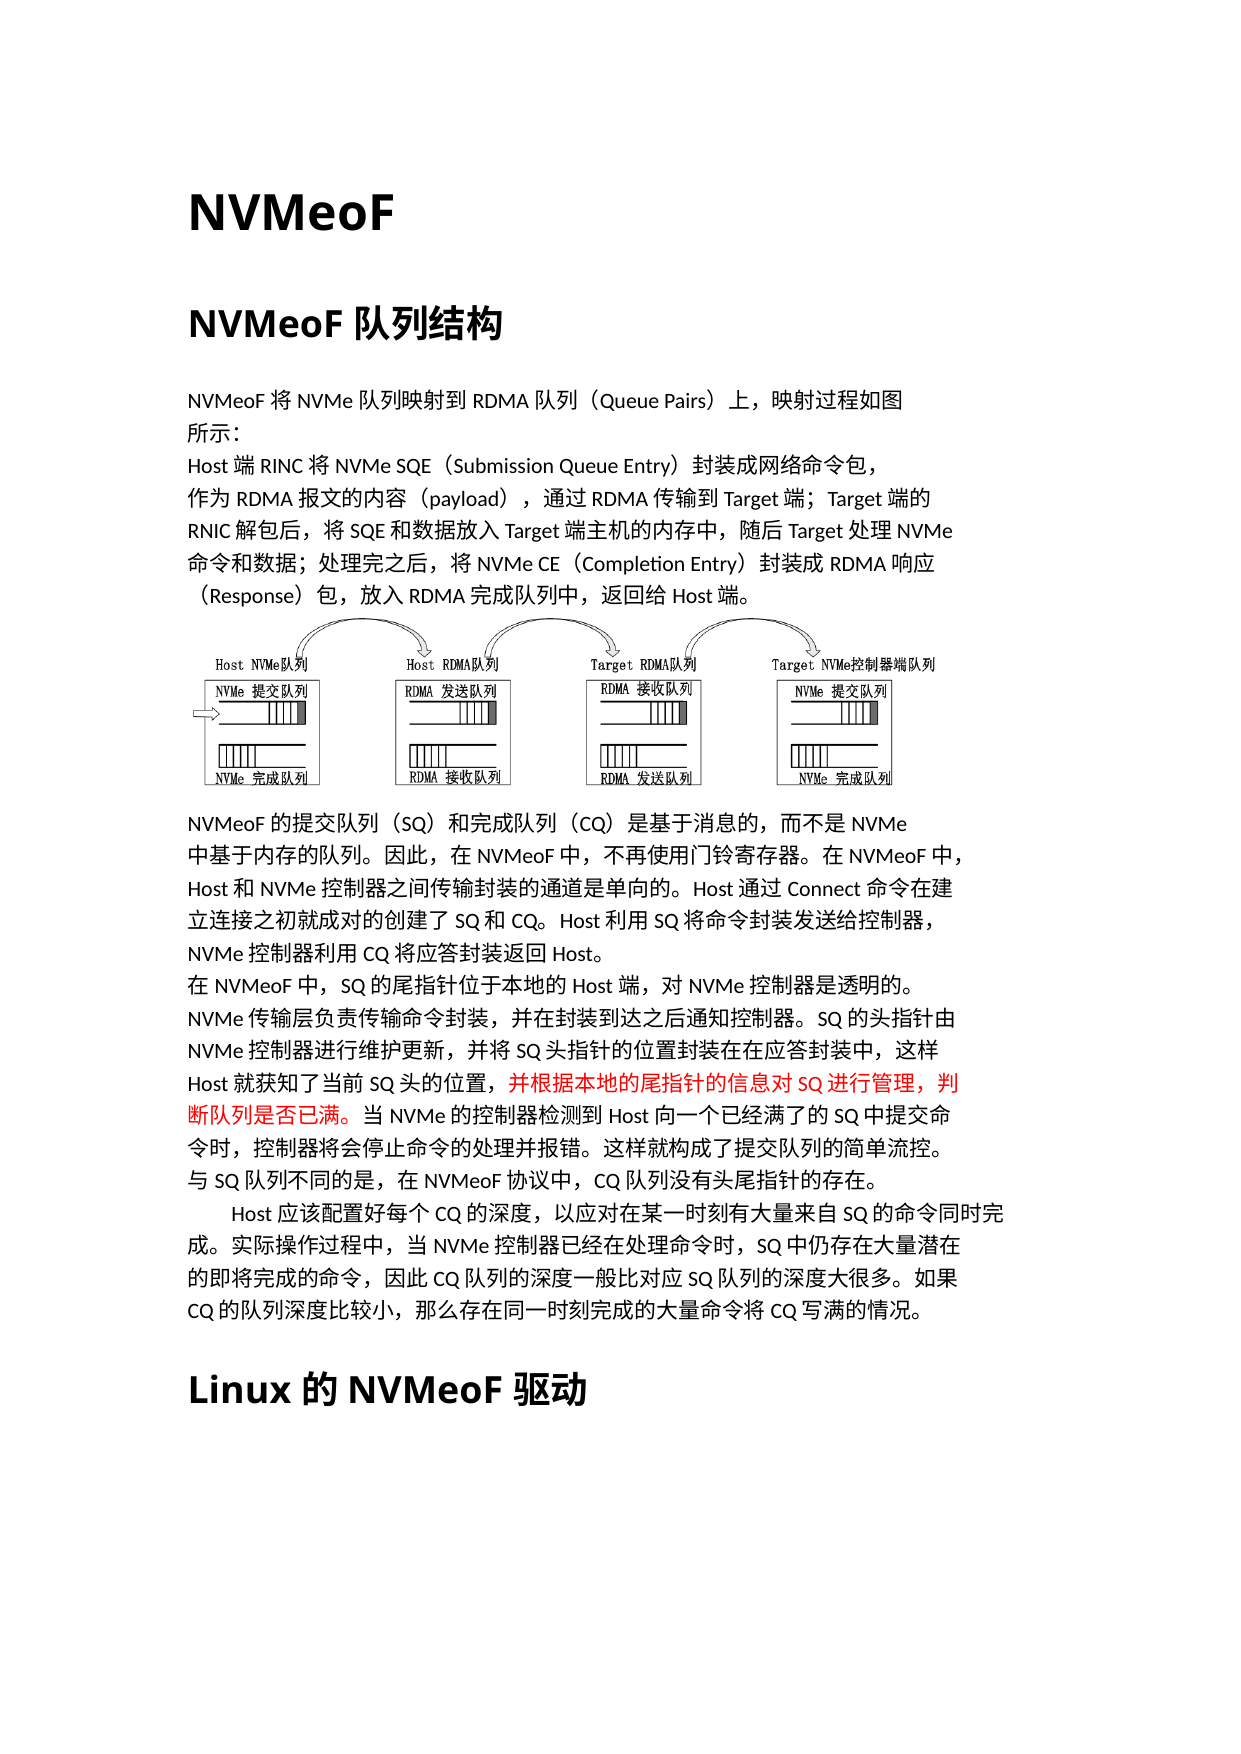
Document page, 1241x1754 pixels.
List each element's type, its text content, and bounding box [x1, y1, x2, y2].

text 令时，控制器将会停止命令的处理并报错。这样就构成了提交队列的简单流控。 [187, 1130, 1053, 1163]
text 命令和数据；处理完之后，将 NVMe CE（Completion Entry）封装成 RDMA 响应 [187, 545, 1053, 578]
text Host 就获知了当前 SQ 头的位置，并根据本地的尾指针的信息对 SQ 进行管理，判 [187, 1065, 1053, 1098]
text 的即将完成的命令，因此 CQ 队列的深度一般比对应 SQ 队列的深度大很多。如果 [187, 1260, 1053, 1293]
text Host 和 NVMe 控制器之间传输封装的通道是单向的。Host 通过 Connect 命令在建 [187, 870, 1053, 903]
text 作为 RDMA 报文的内容（payload），通过 RDMA 传输到 Target 端；Target 端的 [187, 480, 1053, 513]
text NVMeoF 将 NVMe 队列映射到 RDMA 队列（Queue Pairs）上，映射过程如图 [187, 383, 1053, 415]
text （Response）包，放入 RDMA 完成队列中，返回给 Host 端。 [187, 578, 1053, 610]
text RNIC 解包后，将 SQE 和数据放入 Target 端主机的内存中，随后 Target 处理 NVMe [187, 513, 1053, 545]
subtitle Linux 的 NVMeoF 驱动 [187, 1354, 1053, 1419]
text 成。实际操作过程中，当 NVMe 控制器已经在处理命令时，SQ 中仍存在大量潜在 [187, 1228, 1053, 1260]
text NVMe 传输层负责传输命令封装，并在封装到达之后通知控制器。SQ 的头指针由 [187, 1000, 1053, 1033]
text 与 SQ 队列不同的是，在 NVMeoF 协议中，CQ 队列没有头尾指针的存在。 [187, 1163, 1053, 1195]
text 所示： [187, 415, 1053, 448]
text NVMe 控制器进行维护更新，并将 SQ 头指针的位置封装在在应答封装中，这样 [187, 1033, 1053, 1065]
text CQ 的队列深度比较小，那么存在同一时刻完成的大量命令将 CQ 写满的情况。 [187, 1293, 1053, 1325]
subtitle NVMeoF [187, 162, 1053, 259]
text NVMe 控制器利用 CQ 将应答封装返回 Host。 [187, 935, 1053, 968]
text 在 NVMeoF 中，SQ 的尾指针位于本地的 Host 端，对 NVMe 控制器是透明的。 [187, 968, 1053, 1000]
text 断队列是否已满。当 NVMe 的控制器检测到 Host 向一个已经满了的 SQ 中提交命 [187, 1098, 1053, 1130]
text Host 应该配置好每个 CQ 的深度，以应对在某一时刻有大量来自 SQ 的命令同时完 [187, 1195, 1053, 1228]
text Host 端 RINC 将 NVMe SQE（Submission Queue Entry）封装成网络命令包， [187, 448, 1053, 480]
text 立连接之初就成对的创建了 SQ 和 CQ。Host 利用 SQ 将命令封装发送给控制器， [187, 903, 1053, 935]
picture [187, 610, 964, 799]
subtitle NVMeoF 队列结构 [187, 289, 1053, 354]
text NVMeoF 的提交队列（SQ）和完成队列（CQ）是基于消息的，而不是 NVMe [187, 805, 1053, 838]
text 中基于内存的队列。因此，在 NVMeoF 中，不再使用门铃寄存器。在 NVMeoF 中， [187, 838, 1053, 870]
